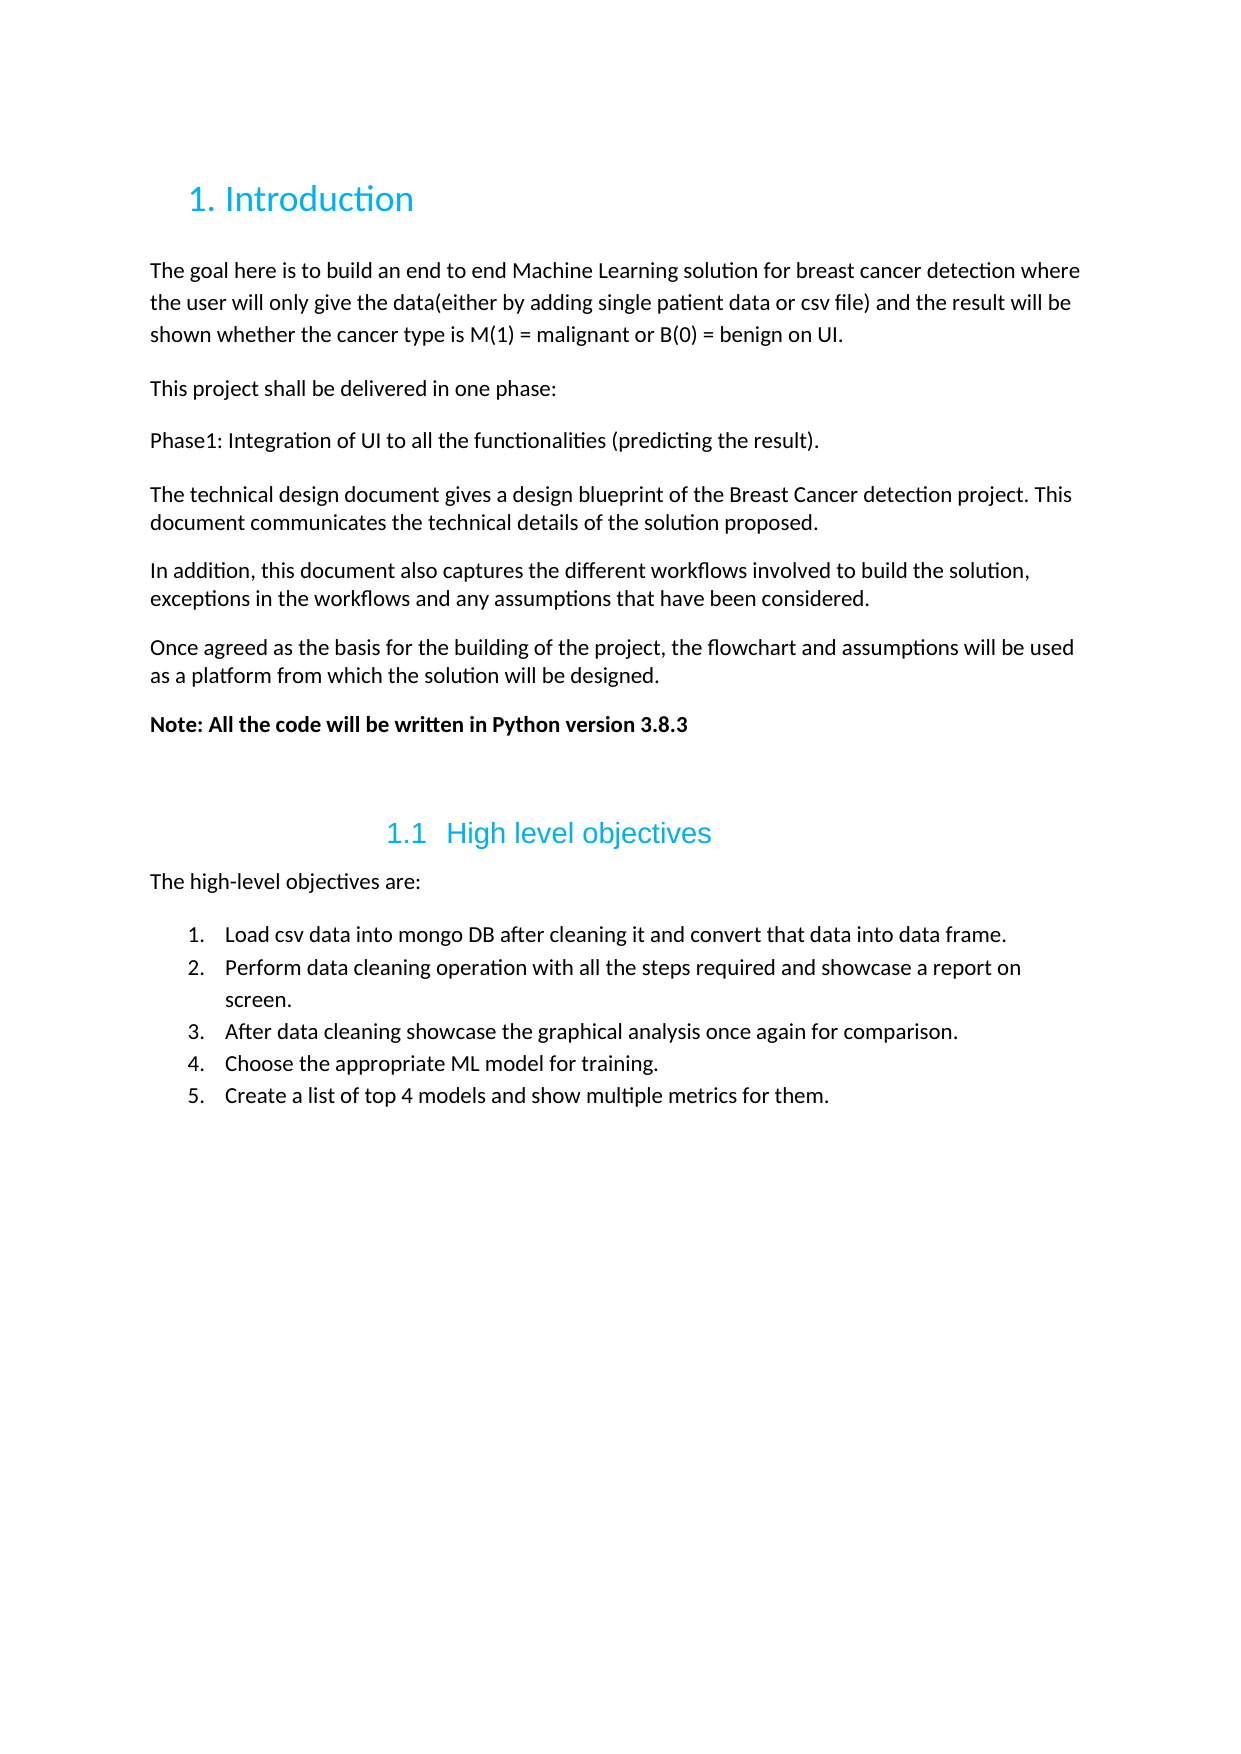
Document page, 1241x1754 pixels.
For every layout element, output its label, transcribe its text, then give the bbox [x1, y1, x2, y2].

subtitle Introduction [187, 175, 1090, 221]
list Load csv data into mongo DB after cleaning it and convert that data into data frame. [187, 920, 1090, 948]
subtitle High level objectives [386, 816, 1090, 850]
list Choose the appropriate ML model for training. [187, 1049, 1090, 1077]
text Once agreed as the basis for the building of the project, the flowchart and assumptions will be used as a platform from which the solution will be designed. [150, 633, 1090, 689]
text Phase1: Integration of UI to all the functionalities (predicting the result). [150, 427, 1090, 455]
text This project shall be delivered in one phase: [150, 374, 1090, 402]
list Create a list of top 4 models and show multiple metrics for them. [187, 1081, 1090, 1109]
text The high-level objectives are: [150, 867, 1090, 895]
text In addition, this document also captures the different workflows involved to build the solution, exceptions in the workflows and any assumptions that have been considered. [150, 557, 1090, 613]
text The goal here is to build an end to end Machine Learning solution for breast cancer detection where the user will only give the data(either by adding single patient data or csv file) and the result will be shown whether the cancer type is M(1) = malignant or B(0) = benign on UI. [150, 256, 1090, 349]
list After data cleaning showcase the graphical analysis once again for comparison. [187, 1017, 1090, 1045]
list Perform data cleaning operation with all the steps required and showcase a report on screen. [187, 953, 1090, 1013]
text Note: All the code will be written in Python version 3.8.3 [150, 710, 1090, 738]
text The technical design document gives a design blueprint of the Breast Cancer detection project. This document communicates the technical details of the solution proposed. [150, 480, 1090, 536]
